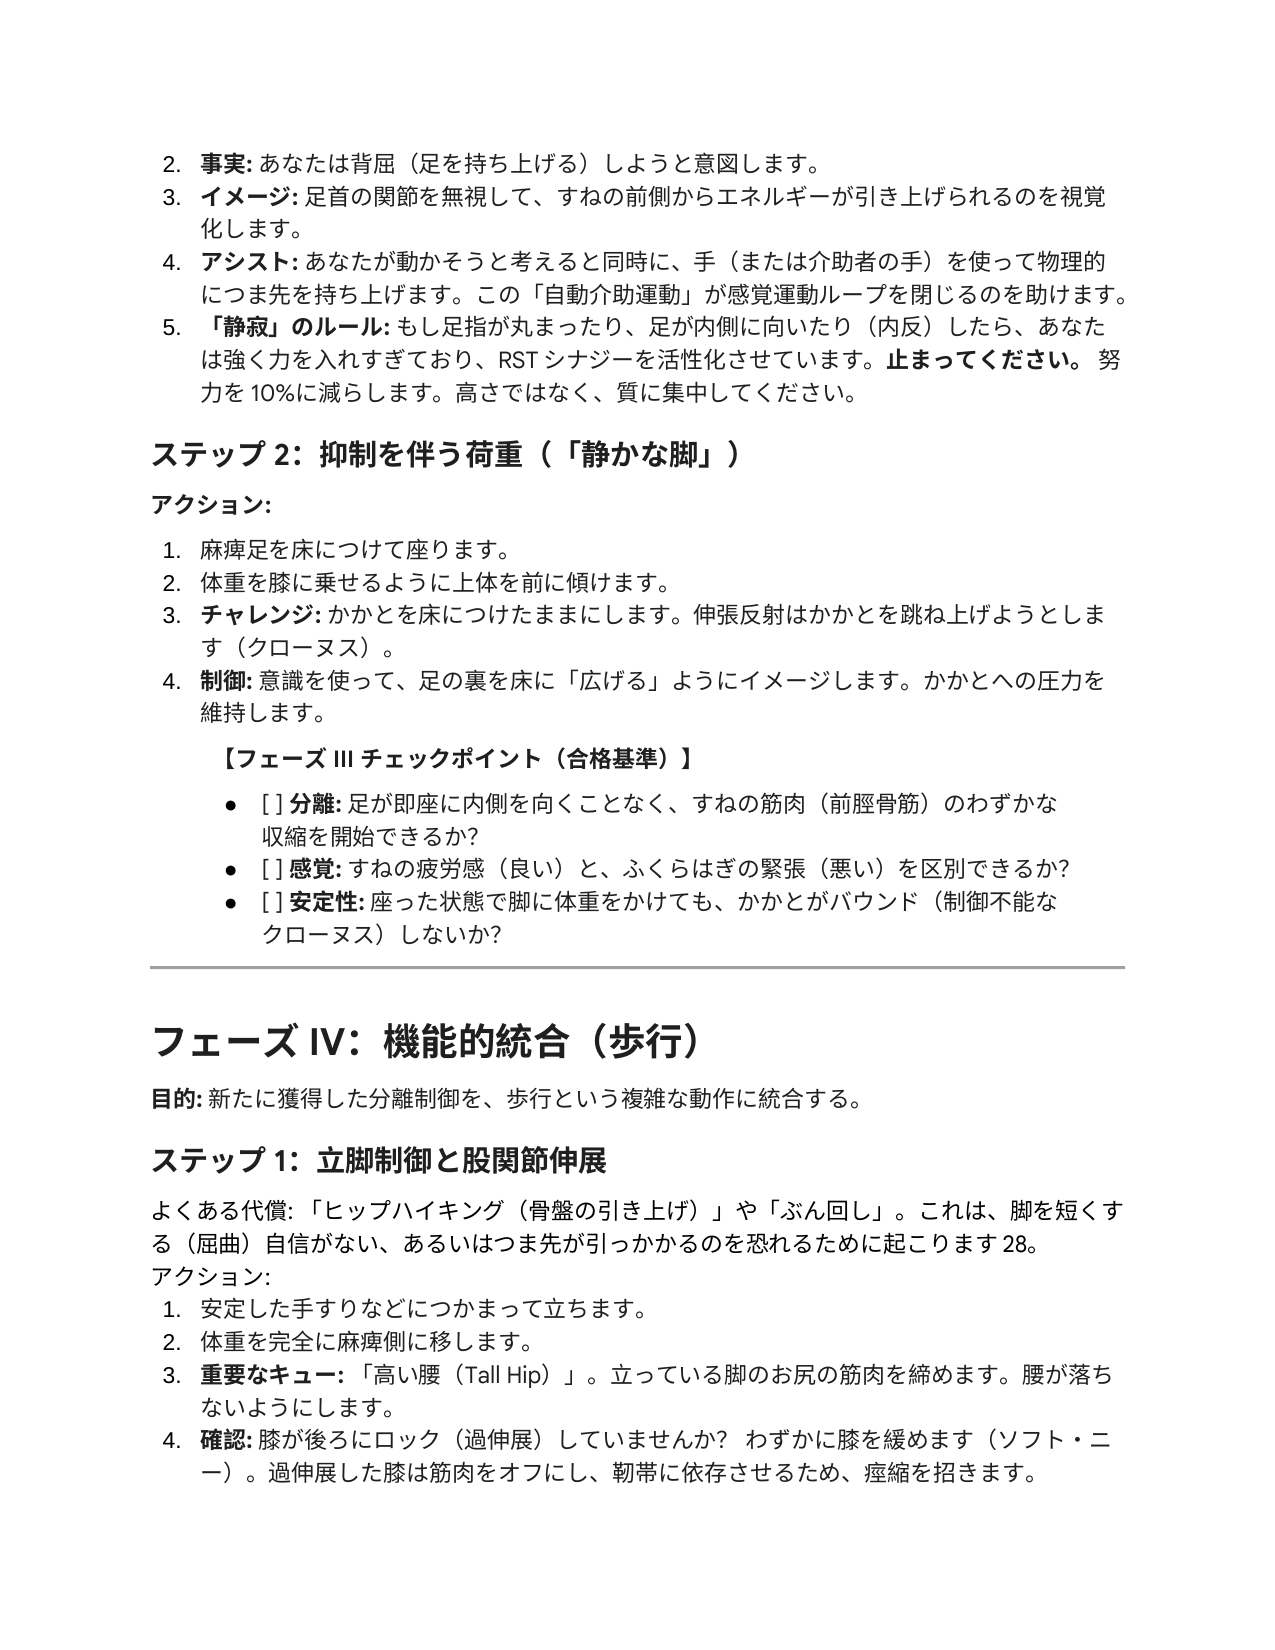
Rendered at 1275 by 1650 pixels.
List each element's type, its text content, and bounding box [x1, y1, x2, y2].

list 体重を完全に麻痺側に移します。 [162, 1328, 1125, 1357]
subtitle ステップ 1：立脚制御と股関節伸展 [150, 1143, 1125, 1180]
list 重要なキュー: 「高い腰（Tall Hip）」。立っている脚のお尻の筋肉を締めます。腰が落ちないようにします。 [162, 1361, 1125, 1422]
list イメージ: 足首の関節を無視して、すねの前側からエネルギーが引き上げられるのを視覚化します。 [162, 183, 1125, 244]
text 目的: 新たに獲得した分離制御を、歩行という複雑な動作に統合する。 [150, 1086, 1125, 1114]
subtitle ステップ 2：抑制を伴う荷重（「静かな脚」） [150, 437, 1125, 473]
list [ ] 安定性: 座った状態で脚に体重をかけても、かかとがバウンド（制御不能なクローヌス）しないか？ [223, 888, 1062, 949]
list 確認: 膝が後ろにロック（過伸展）していませんか？ わずかに膝を緩めます（ソフト・ニー）。過伸展した膝は筋肉をオフにし、靭帯に依存させるため、痙縮を招きます。 [162, 1426, 1125, 1488]
list [ ] 感覚: すねの疲労感（良い）と、ふくらはぎの緊張（悪い）を区別できるか？ [223, 855, 1062, 884]
list [ ] 分離: 足が即座に内側を向くことなく、すねの筋肉（前脛骨筋）のわずかな収縮を開始できるか？ [223, 790, 1062, 851]
list 「静寂」のルール: もし足指が丸まったり、足が内側に向いたり（内反）したら、あなたは強く力を入れすぎており、RSTシナジーを活性化させています。止まってください。 努力を10%に減らします。高さではなく、質に集中してください。 [162, 313, 1125, 408]
text アクション: [150, 1263, 1125, 1292]
text よくある代償: 「ヒップハイキング（骨盤の引き上げ）」や「ぶん回し」。これは、脚を短くする（屈曲）自信がない、あるいはつま先が引っかかるのを恐れるために起こります28。 [150, 1197, 1125, 1259]
list アシスト: あなたが動かそうと考えると同時に、手（または介助者の手）を使って物理的につま先を持ち上げます。この「自動介助運動」が感覚運動ループを閉じるのを助けます。 [162, 248, 1125, 309]
list 制御: 意識を使って、足の裏を床に「広げる」ようにイメージします。かかとへの圧力を維持します。 [162, 667, 1125, 728]
list チャレンジ: かかとを床につけたままにします。伸張反射はかかとを跳ね上げようとします（クローヌス）。 [162, 601, 1125, 663]
list 事実: あなたは背屈（足を持ち上げる）しようと意図します。 [162, 150, 1125, 179]
subtitle フェーズ IV：機能的統合（歩行） [150, 970, 1125, 1067]
list 安定した手すりなどにつかまって立ちます。 [162, 1296, 1125, 1324]
list 体重を膝に乗せるように上体を前に傾けます。 [162, 569, 1125, 597]
text アクション: [150, 491, 1125, 519]
list 麻痺足を床につけて座ります。 [162, 536, 1125, 565]
text 【フェーズ III チェックポイント（合格基準）】 [212, 745, 1062, 773]
